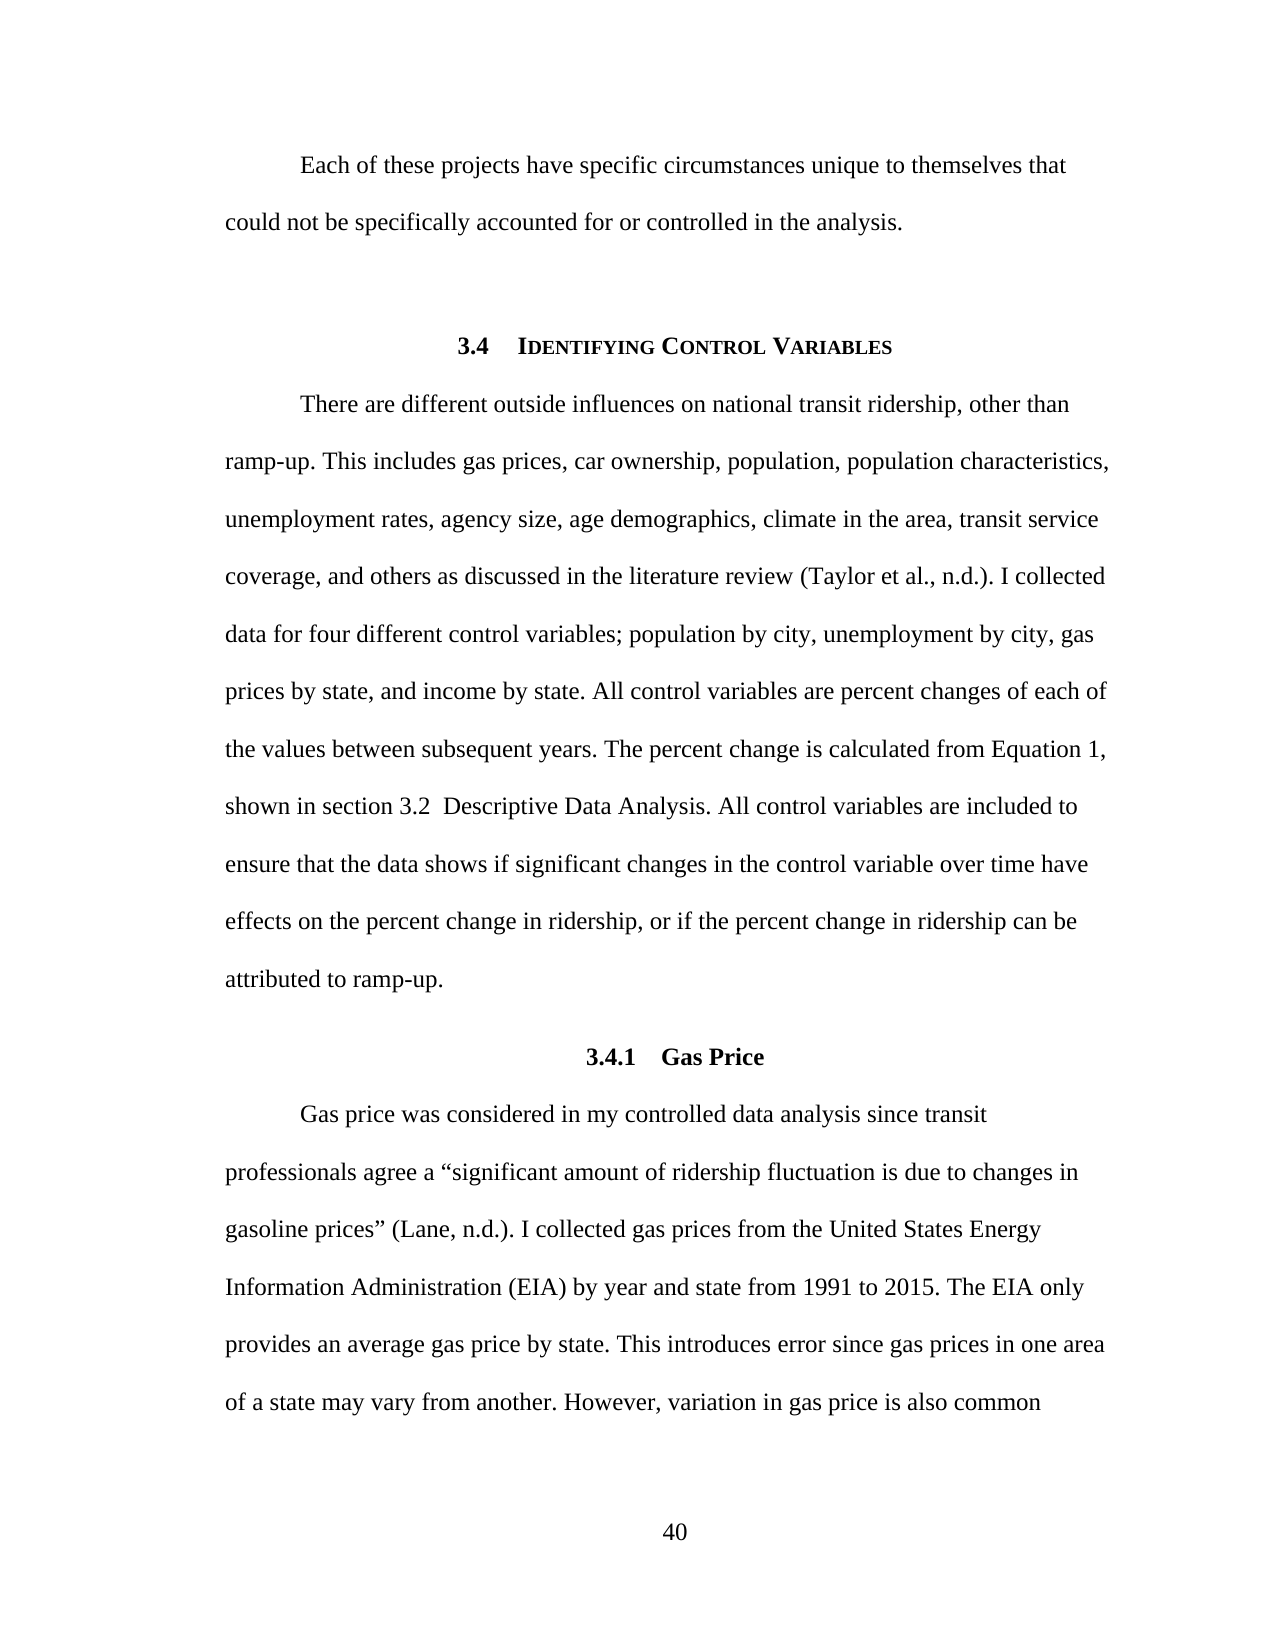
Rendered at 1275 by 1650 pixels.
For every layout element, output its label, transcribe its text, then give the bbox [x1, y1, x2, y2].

subtitle Identifying Control Variables [225, 331, 1125, 360]
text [225, 1099, 1125, 1416]
subtitle Gas Price [225, 1042, 1125, 1071]
text There are different outside influences on national transit ridership, other than ramp-up. This includes gas prices, car ownership, population, population characteristics, unemployment rates, agency size, age demographics, climate in the area, transit service coverage, and others as discussed in the literature review (Taylor et al., n.d.). I collected data for four different control variables; population by city, unemployment by city, gas prices by state, and income by state. All control variables are percent changes of each of the values between subsequent years. The percent change is calculated from Equation 1, shown in section 3.2 Descriptive Data Analysis. All control variables are included to ensure that the data shows if significant changes in the control variable over time have effects on the percent change in ridership, or if the percent change in ridership can be attributed to ramp-up. [225, 389, 1125, 992]
text Each of these projects have specific circumstances unique to themselves that could not be specifically accounted for or controlled in the analysis. [225, 150, 1125, 236]
